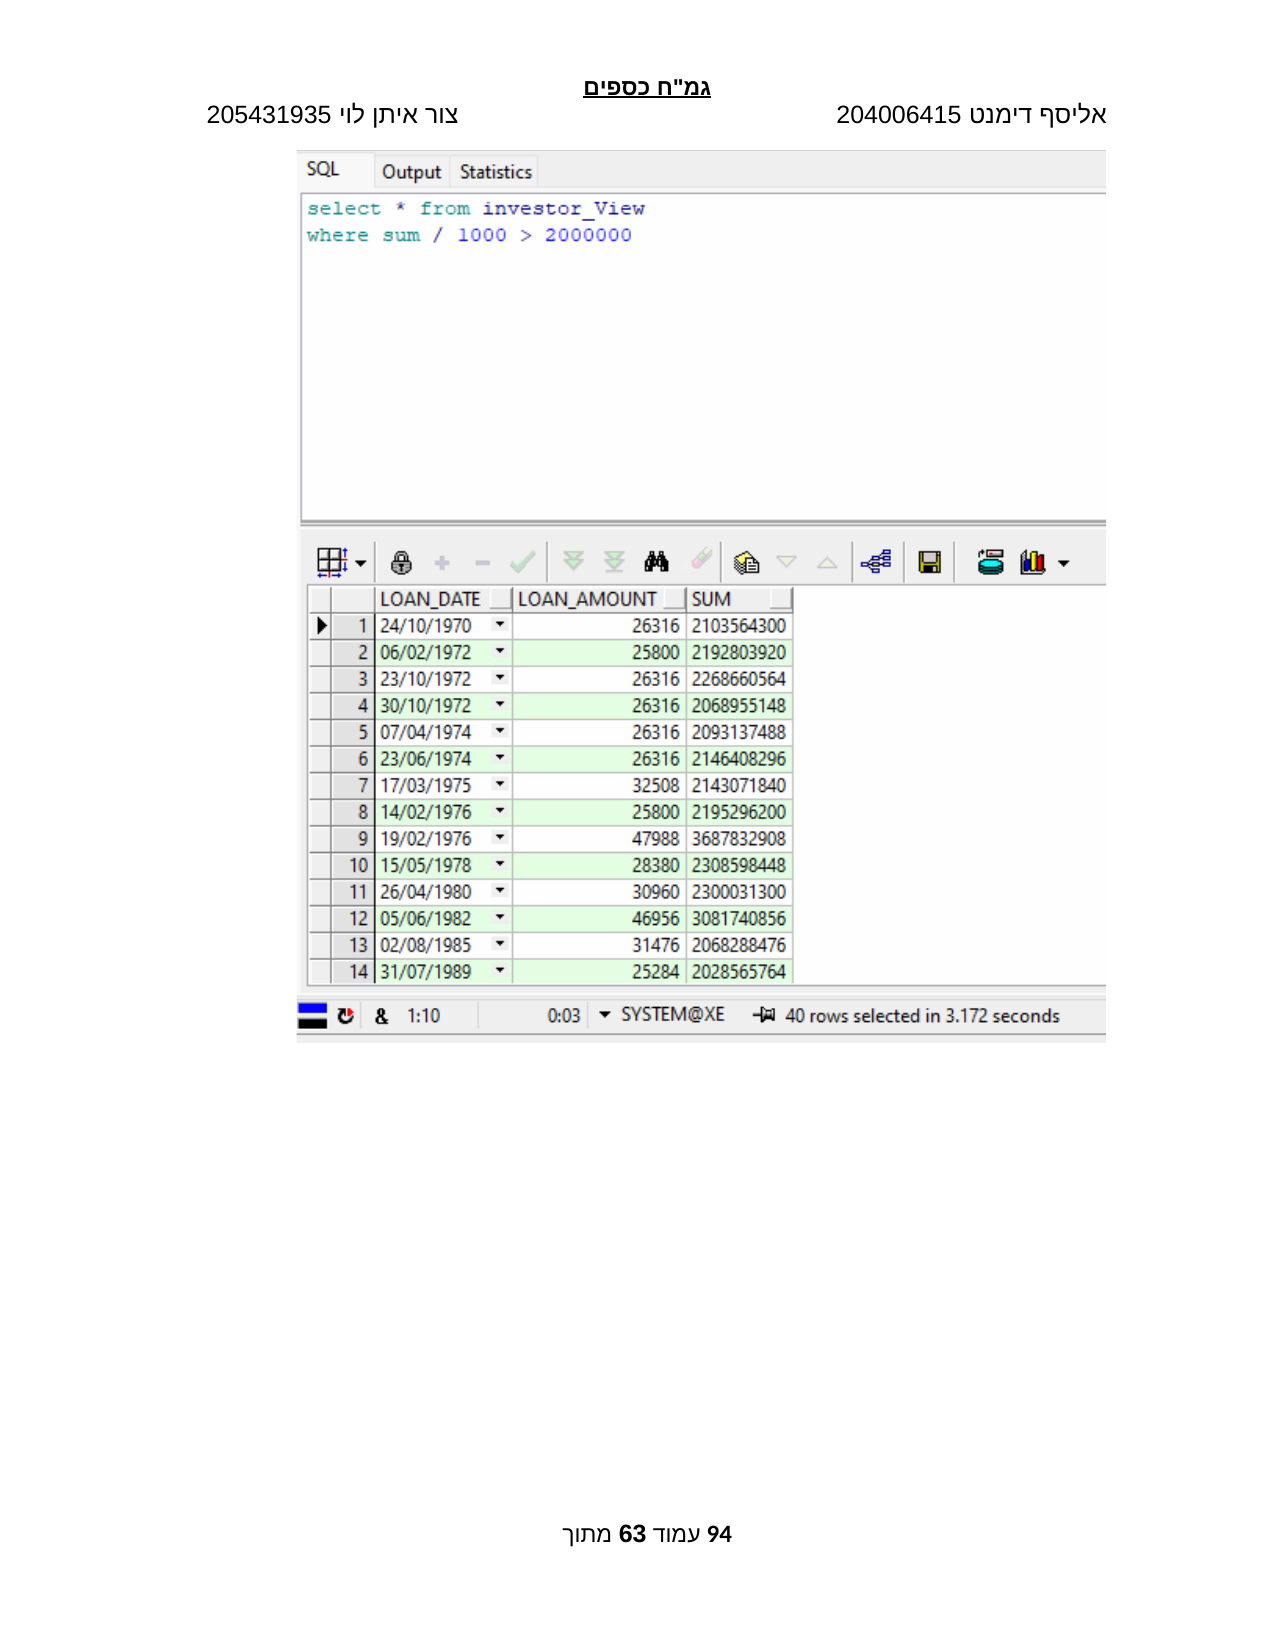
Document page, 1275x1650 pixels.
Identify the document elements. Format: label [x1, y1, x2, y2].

picture [296, 150, 1107, 1043]
